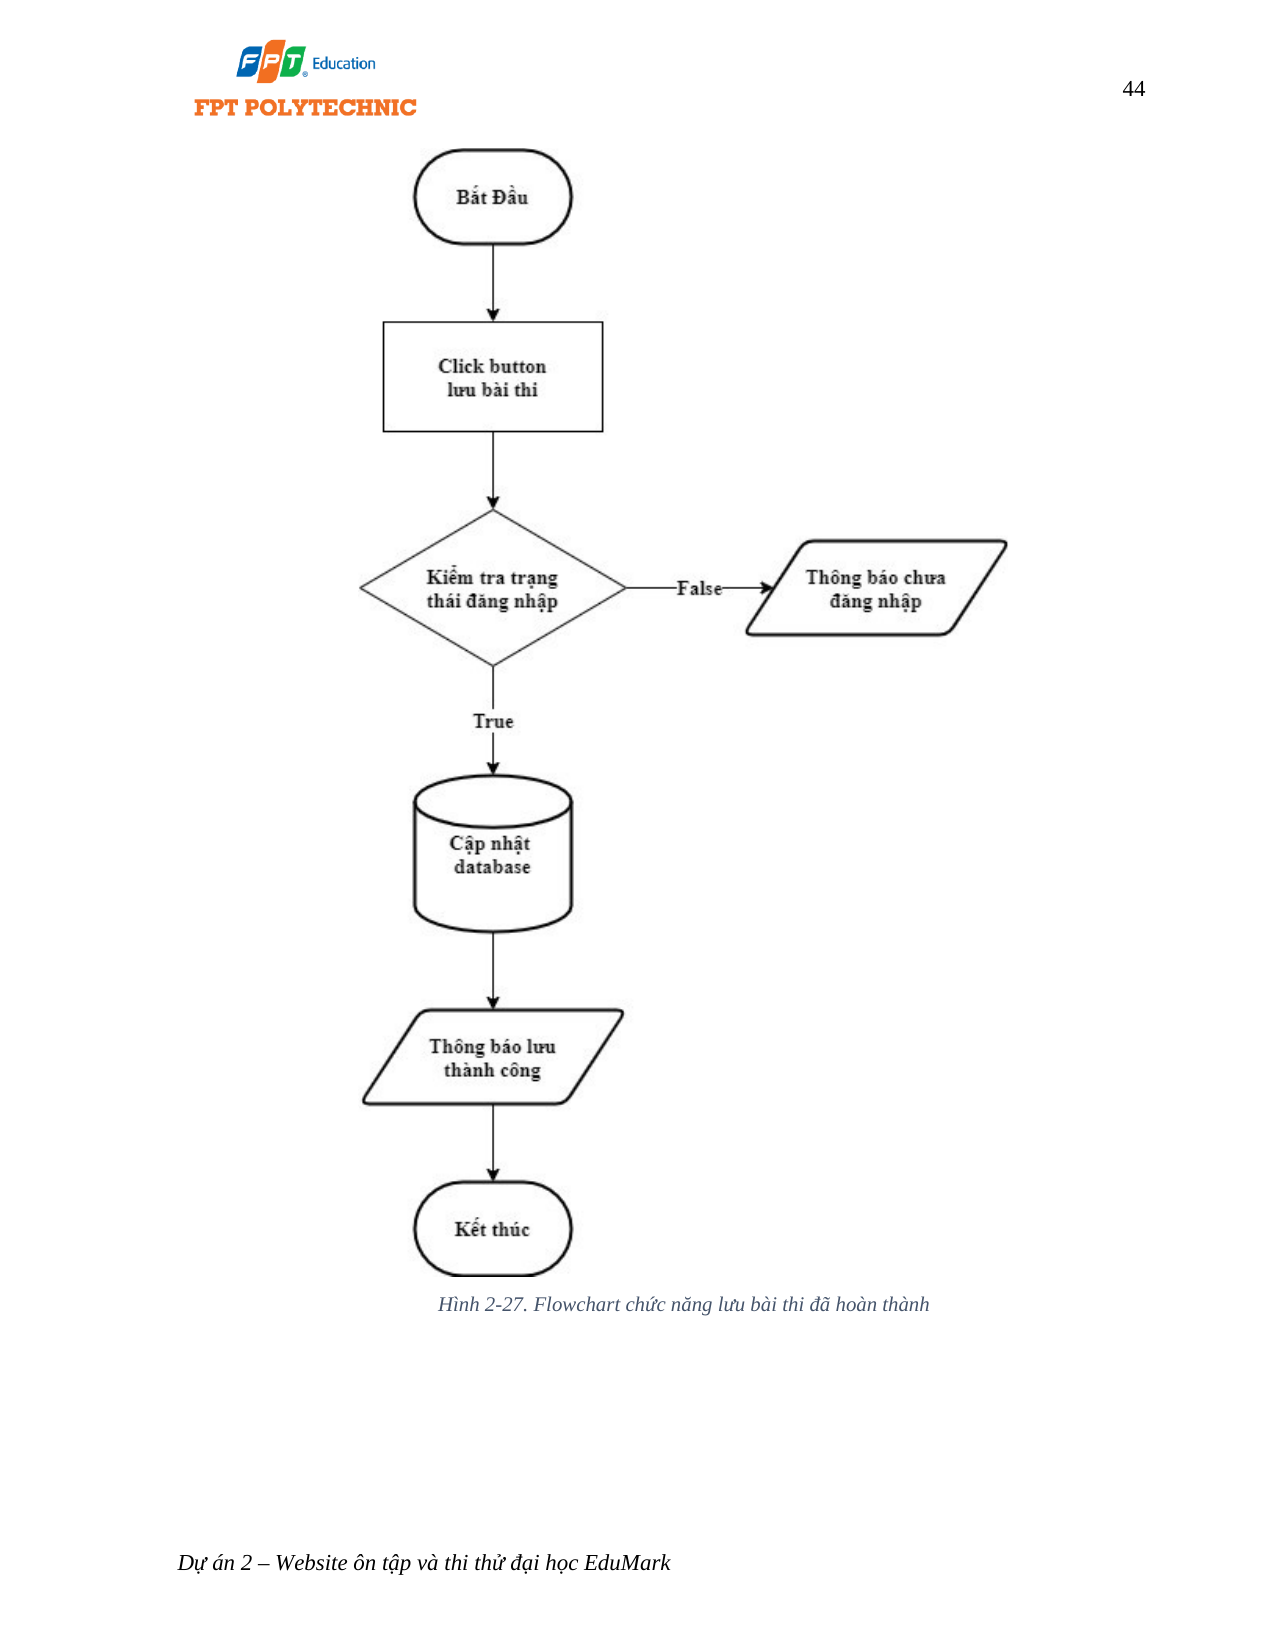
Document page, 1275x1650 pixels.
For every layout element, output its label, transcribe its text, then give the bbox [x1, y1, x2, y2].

picture [358, 148, 1009, 1277]
picture [194, 39, 417, 116]
text Hình 2-27. Flowchart chức năng lưu bài thi đã hoàn thành [200, 1292, 1169, 1316]
